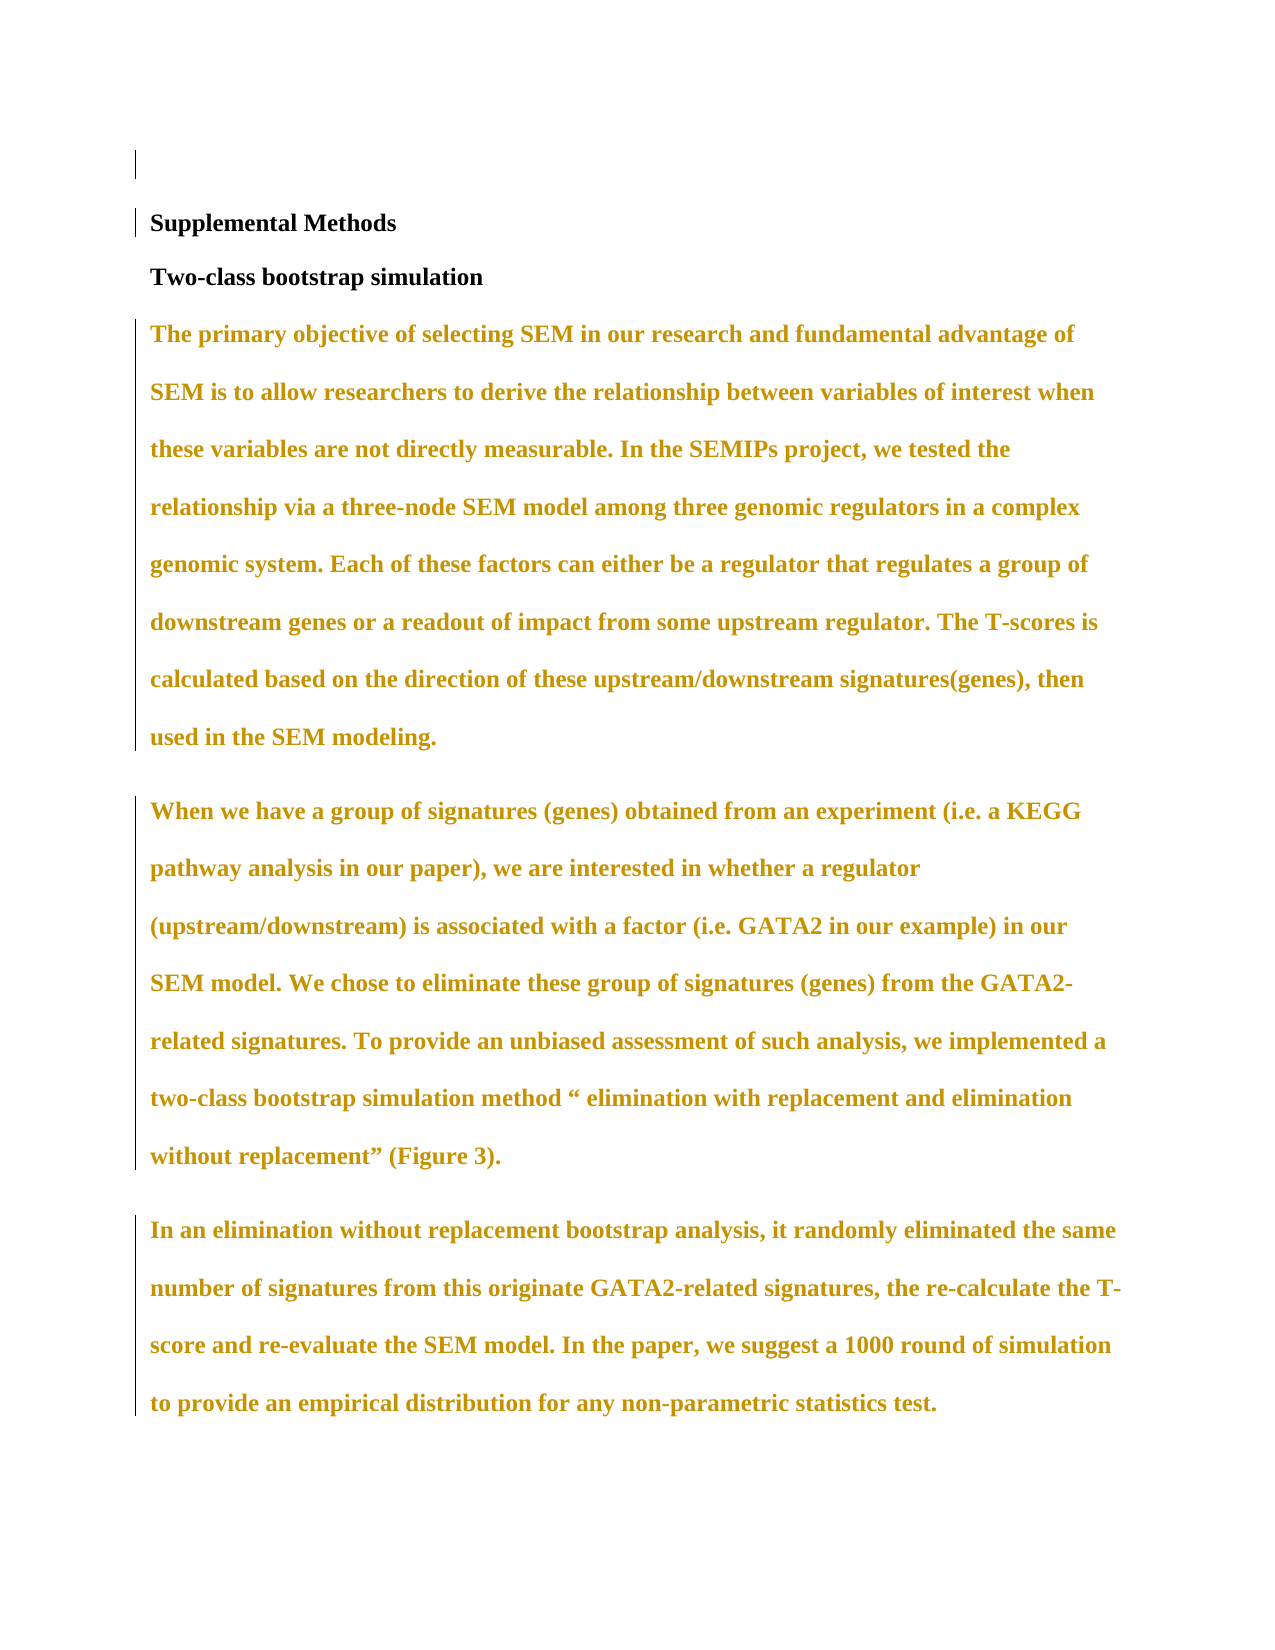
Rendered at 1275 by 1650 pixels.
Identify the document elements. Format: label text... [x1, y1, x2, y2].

subtitle Supplemental Methods [150, 208, 1125, 237]
text When we have a group of signatures (genes) obtained from an experiment (i.e. a KEGG pathway analysis in our paper), we are interested in whether a regulator (upstream/downstream) is associated with a factor (i.e. GATA2 in our example) in our SEM model. We chose to eliminate these group of signatures (genes) from the GATA2-related signatures. To provide an unbiased assessment of such analysis, we implemented a two-class bootstrap simulation method “ elimination with replacement and elimination without replacement” (Figure 3). [150, 796, 1125, 1170]
text In an elimination without replacement bootstrap analysis, it randomly eliminated the same number of signatures from this originate GATA2-related signatures, the re-calculate the T-score and re-evaluate the SEM model. In the paper, we suggest a 1000 round of simulation to provide an empirical distribution for any non-parametric statistics test. [150, 1215, 1125, 1416]
text The primary objective of selecting SEM in our research and fundamental advantage of SEM is to allow researchers to derive the relationship between variables of interest when these variables are not directly measurable. In the SEMIPs project, we tested the relationship via a three-node SEM model among three genomic regulators in a complex genomic system. Each of these factors can either be a regulator that regulates a group of downstream genes or a readout of impact from some upstream regulator. The T-scores is calculated based on the direction of these upstream/downstream signatures(genes), then used in the SEM modeling. [150, 319, 1125, 751]
subtitle Two-class bootstrap simulation [150, 262, 1125, 291]
